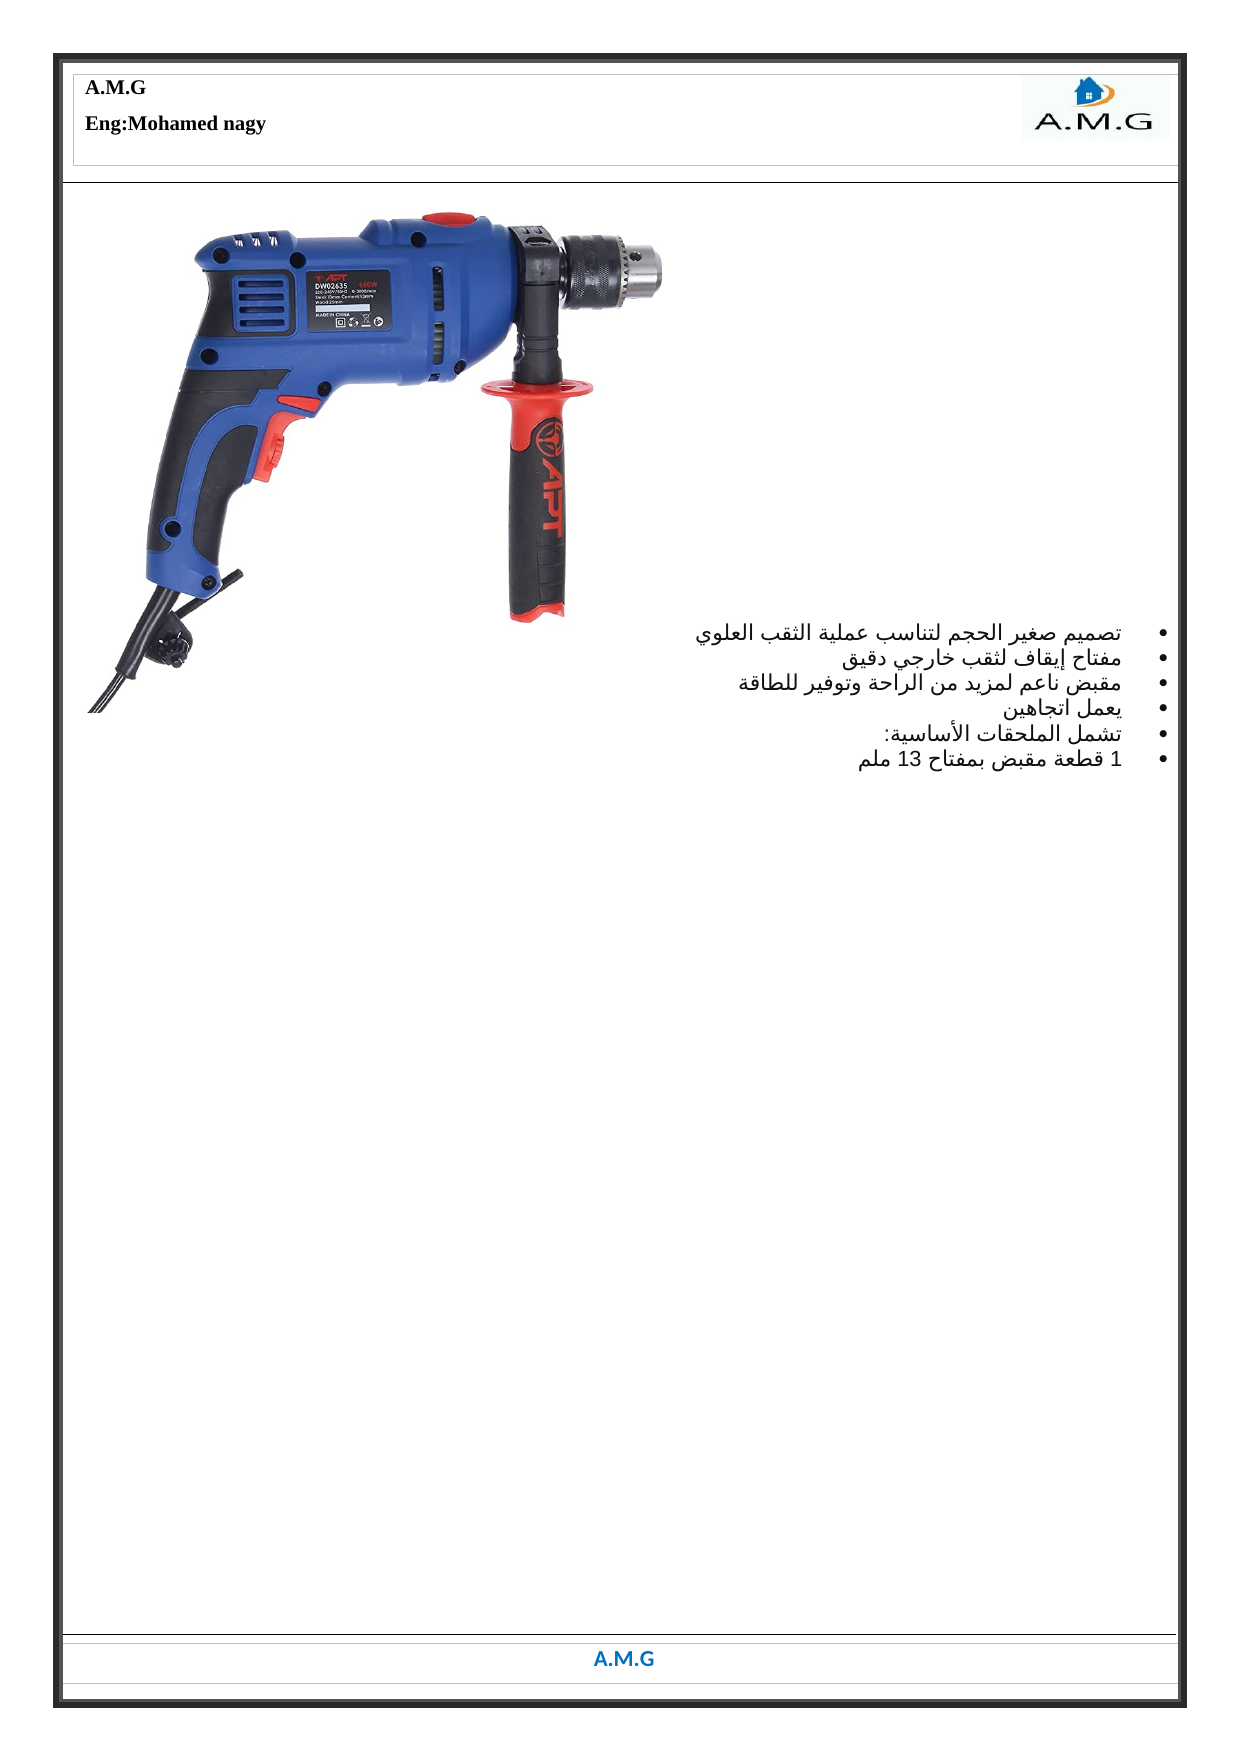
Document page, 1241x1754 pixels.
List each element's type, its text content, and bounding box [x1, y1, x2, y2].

list تشمل الملحقات الأساسية: [146, 720, 1160, 746]
list مقبض ناعم لمزيد من الراحة وتوفير للطاقة [663, 670, 1160, 695]
list يعمل اتجاهين [146, 695, 1160, 720]
list مفتاح إيقاف لثقب خارجي دقيق [663, 645, 1160, 670]
picture [87, 211, 663, 713]
list 1 قطعة مقبض بمفتاح 13 ملم [146, 746, 1160, 771]
list تصميم صغير الحجم لتناسب عملية الثقب العلوي [663, 619, 1160, 645]
picture [1021, 75, 1170, 140]
